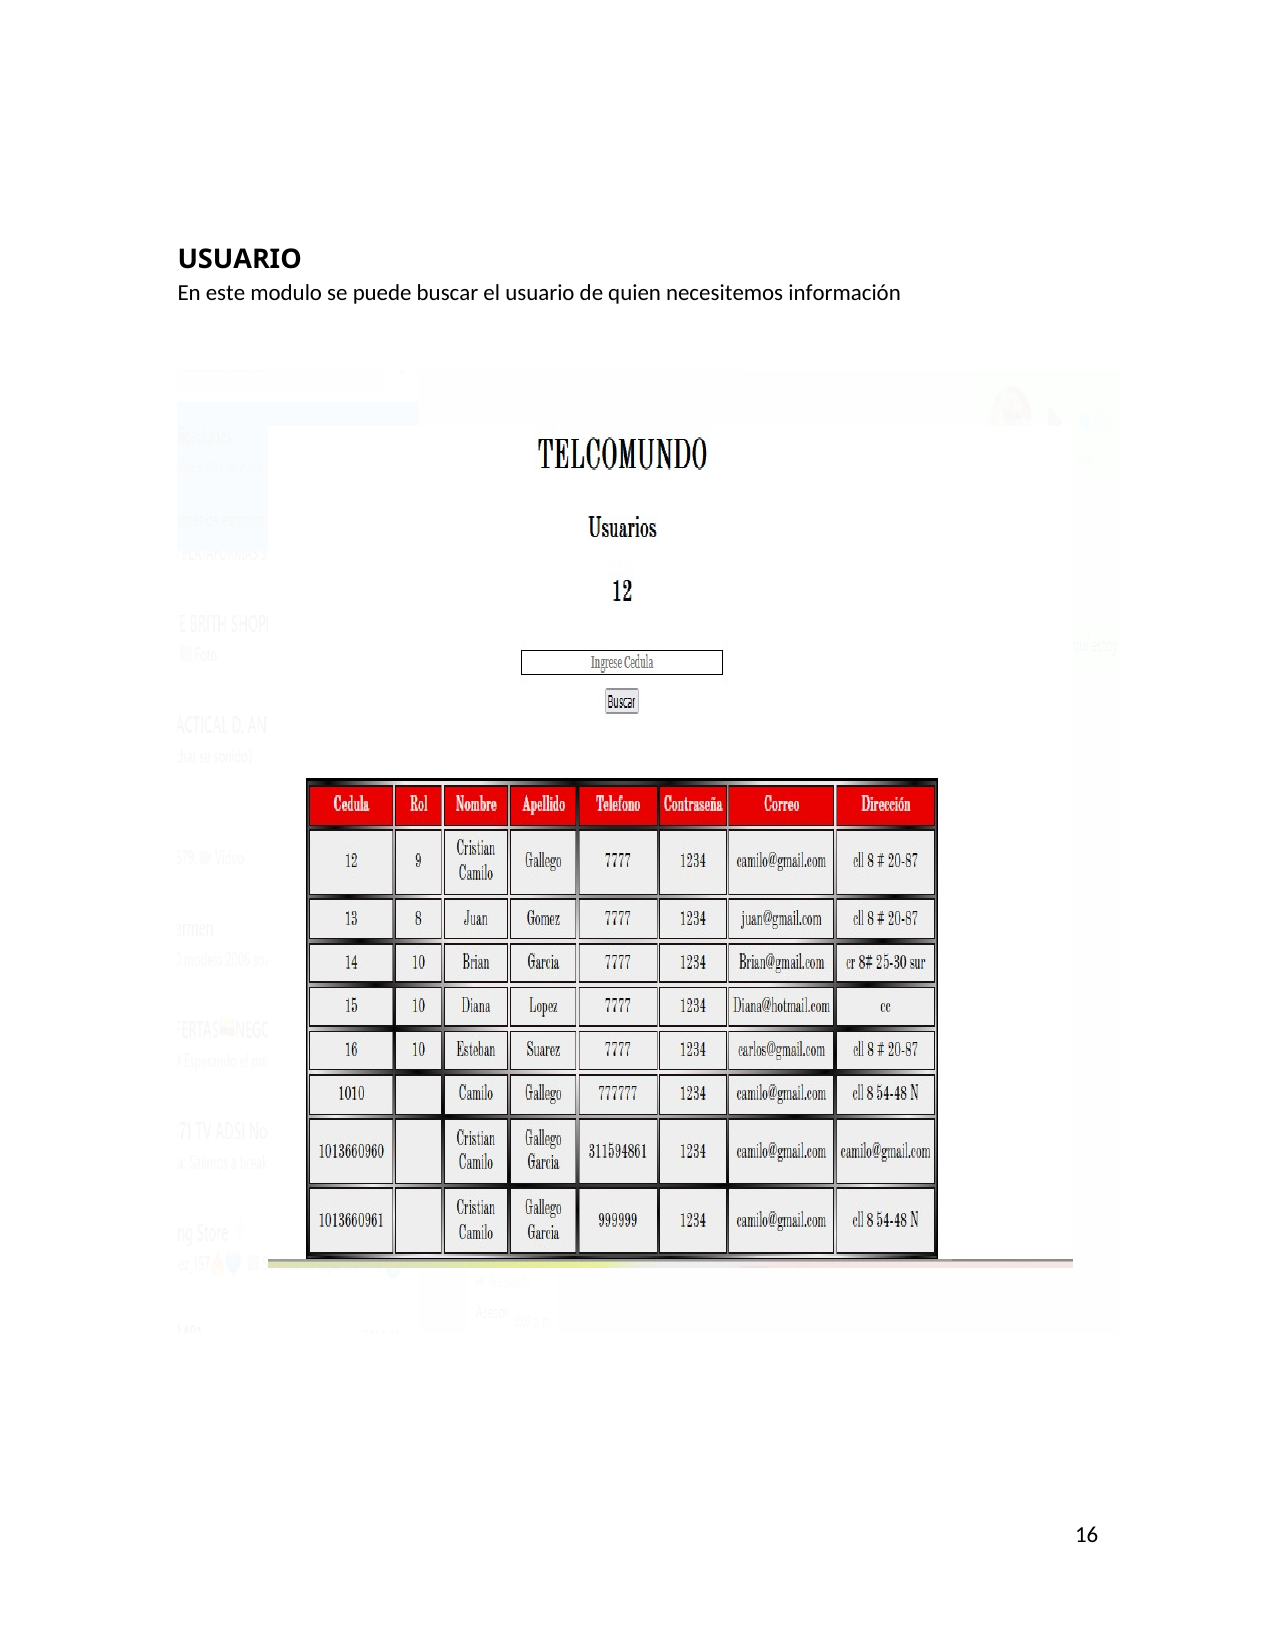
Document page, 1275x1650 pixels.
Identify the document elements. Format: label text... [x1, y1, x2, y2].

text En este modulo se puede buscar el usuario de quien necesitemos información [177, 278, 1098, 306]
subtitle USUARIO [177, 240, 1098, 277]
picture [177, 370, 1119, 1333]
